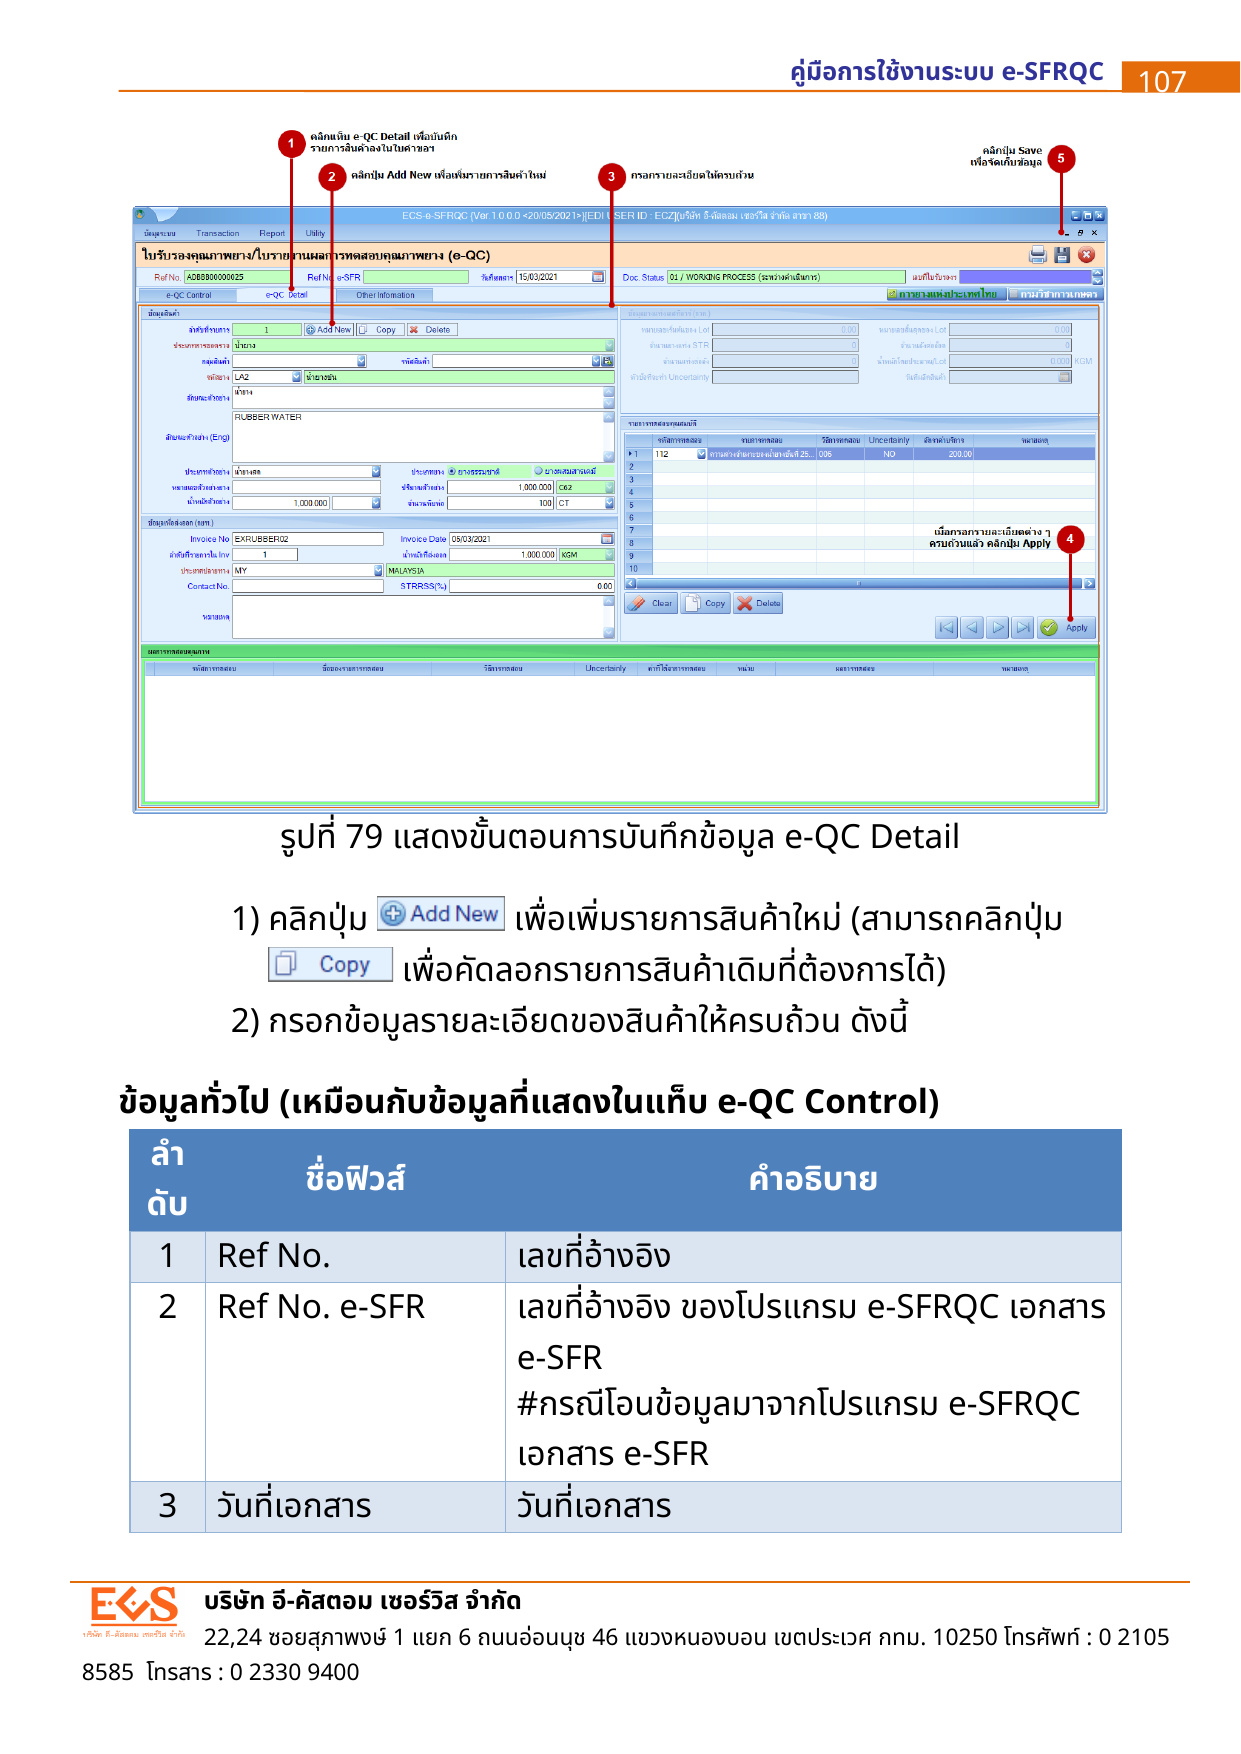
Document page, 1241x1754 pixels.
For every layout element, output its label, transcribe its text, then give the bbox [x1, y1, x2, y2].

table_cell 3 [131, 1482, 205, 1532]
picture [268, 947, 394, 982]
table_header ลำดับ [131, 1130, 205, 1231]
table_cell Ref No. e-SFR [206, 1283, 505, 1481]
table_cell วันที่เอกสาร [206, 1482, 505, 1532]
list คลิกปุ่ม เพื่อเพิ่มรายการสินค้าใหม่ (สามารถคลิกปุ่ม เพื่อคัดลอกรายการสินค้าเดิมที่ต้องการได้) [231, 895, 1122, 996]
table_cell วันที่เอกสาร [506, 1482, 1121, 1532]
text รูปที่ 79 แสดงขั้นตอนการบันทึกข้อมูล e-QC Detail [118, 813, 1122, 864]
picture [377, 896, 505, 931]
table_cell Ref No. [206, 1232, 505, 1282]
picture [81, 1585, 185, 1636]
table_cell 2 [131, 1283, 205, 1481]
table_cell เลขที่อ้างอิง [506, 1232, 1121, 1282]
table_header คำอธิบาย [506, 1130, 1121, 1231]
text ข้อมูลทั่วไป (เหมือนกับข้อมูลที่แสดงในแท็บ e-QC Control) [118, 1078, 1122, 1129]
table_cell เลขที่อ้างอิง ของโปรแกรม e-SFRQC เอกสาร e-SFR #กรณีโอนข้อมูลมาจากโปรแกรม e-SFRQC เอกสาร e-SFR [506, 1283, 1121, 1481]
table_cell 1 [131, 1232, 205, 1282]
table_header ชื่อฟิวส์ [206, 1130, 505, 1231]
list กรอกข้อมูลรายละเอียดของสินค้าให้ครบถ้วน ดังนี้ [231, 996, 1122, 1047]
picture [132, 118, 1108, 814]
